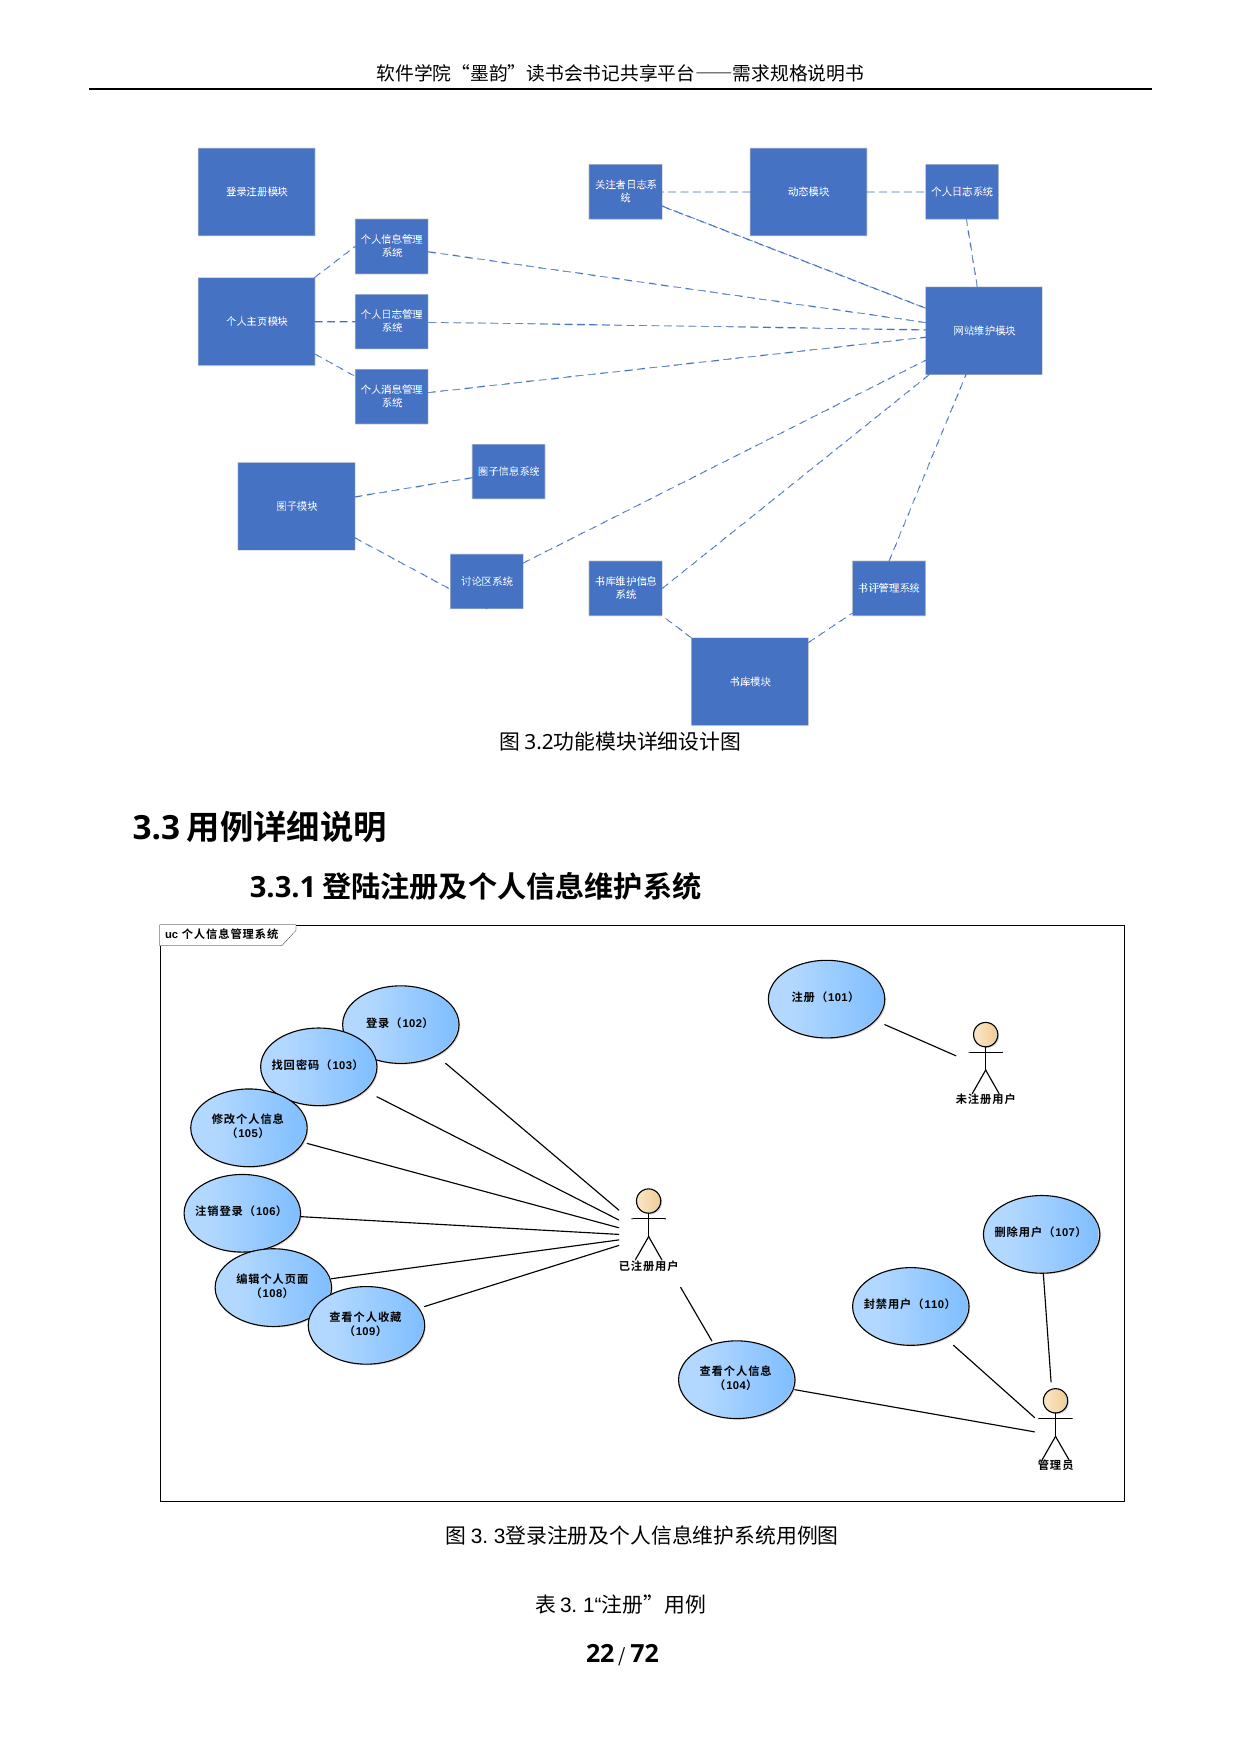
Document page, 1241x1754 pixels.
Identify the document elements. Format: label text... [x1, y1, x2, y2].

text 图3. 3登录注册及个人信息维护系统用例图 [132, 1519, 1152, 1549]
subtitle 3.3.1登陆注册及个人信息维护系统 [132, 864, 1152, 906]
text 表3. 1“注册”用例 [89, 1588, 1152, 1618]
subtitle 3.3用例详细说明 [132, 801, 1152, 849]
picture [197, 147, 1043, 726]
text 图3.2功能模块详细设计图 [89, 726, 1152, 756]
